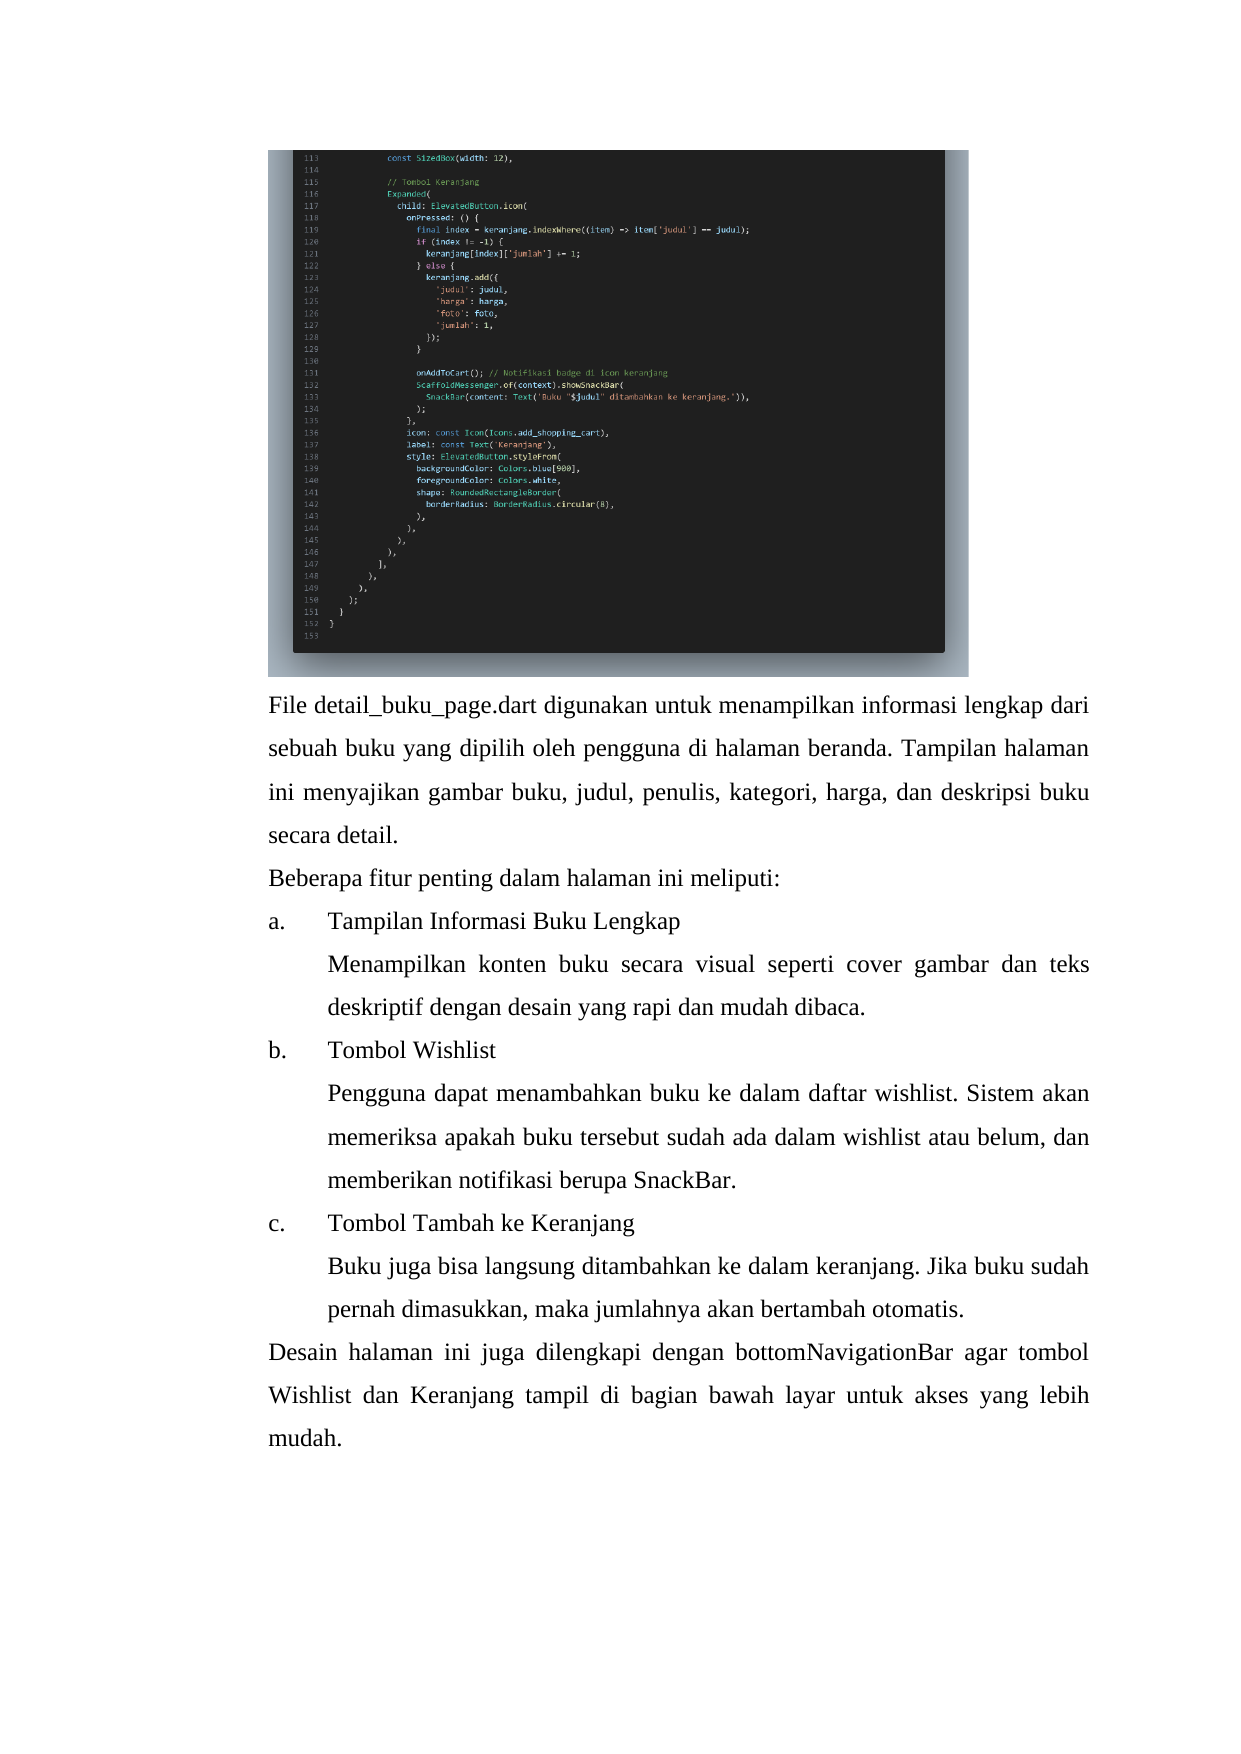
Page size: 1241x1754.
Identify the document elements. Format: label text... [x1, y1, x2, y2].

picture [268, 150, 969, 677]
list Buku juga bisa langsung ditambahkan ke dalam keranjang. Jika buku sudah pernah dimasukkan, maka jumlahnya akan bertambah otomatis. [327, 1251, 1090, 1323]
list Pengguna dapat menambahkan buku ke dalam daftar wishlist. Sistem akan memeriksa apakah buku tersebut sudah ada dalam wishlist atau belum, dan memberikan notifikasi berupa SnackBar. [327, 1078, 1090, 1193]
list File detail_buku_page.dart digunakan untuk menampilkan informasi lengkap dari sebuah buku yang dipilih oleh pengguna di halaman beranda. Tampilan halaman ini menyajikan gambar buku, judul, penulis, kategori, harga, dan deskripsi buku secara detail. [268, 690, 1090, 848]
list Tampilan Informasi Buku Lengkap [268, 906, 1090, 935]
list Beberapa fitur penting dalam halaman ini meliputi: [268, 863, 1090, 892]
list Menampilkan konten buku secara visual seperti cover gambar dan teks deskriptif dengan desain yang rapi dan mudah dibaca. [327, 949, 1090, 1021]
list Tombol Wishlist [268, 1035, 1090, 1064]
list Desain halaman ini juga dilengkapi dengan bottomNavigationBar agar tombol Wishlist dan Keranjang tampil di bagian bawah layar untuk akses yang lebih mudah. [268, 1337, 1090, 1452]
list Tombol Tambah ke Keranjang [268, 1208, 1090, 1237]
